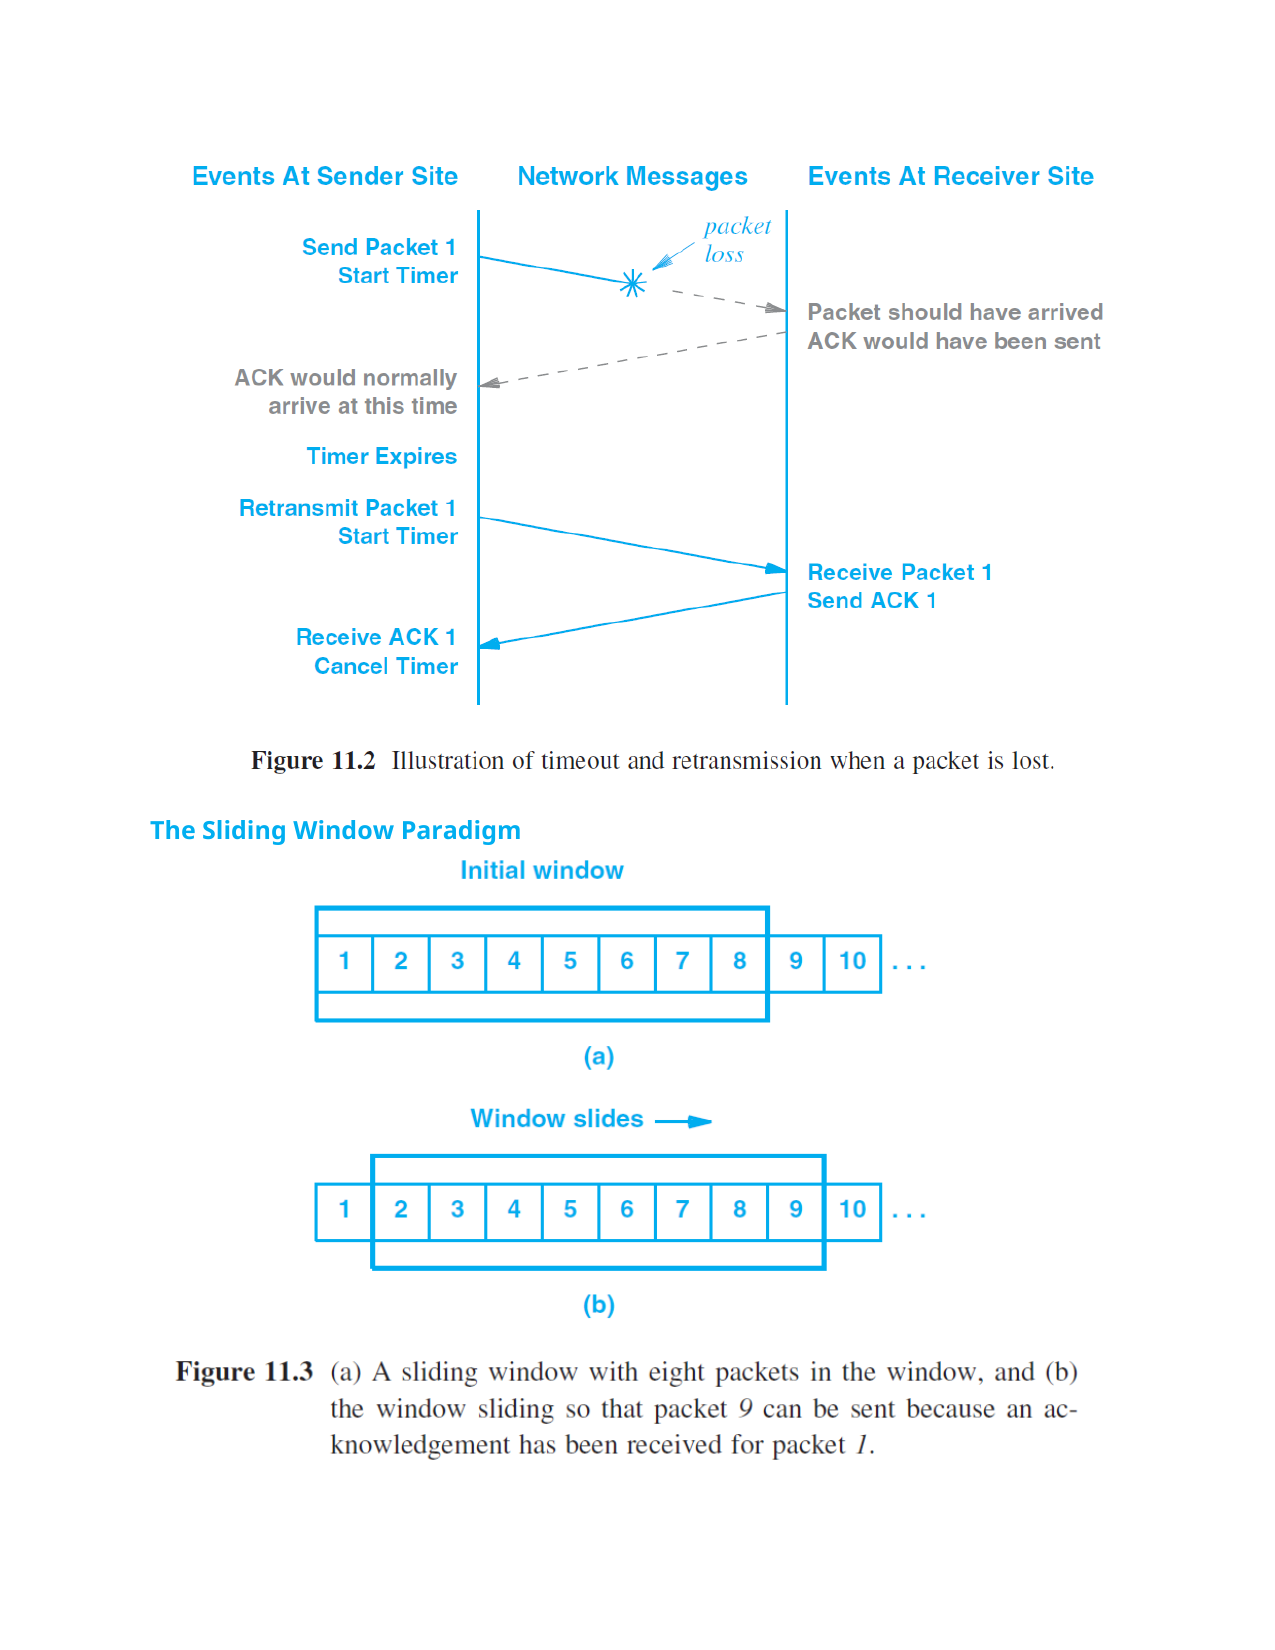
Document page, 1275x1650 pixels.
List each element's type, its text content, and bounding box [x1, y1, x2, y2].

text The Sliding Window Paradigm [150, 812, 1125, 846]
